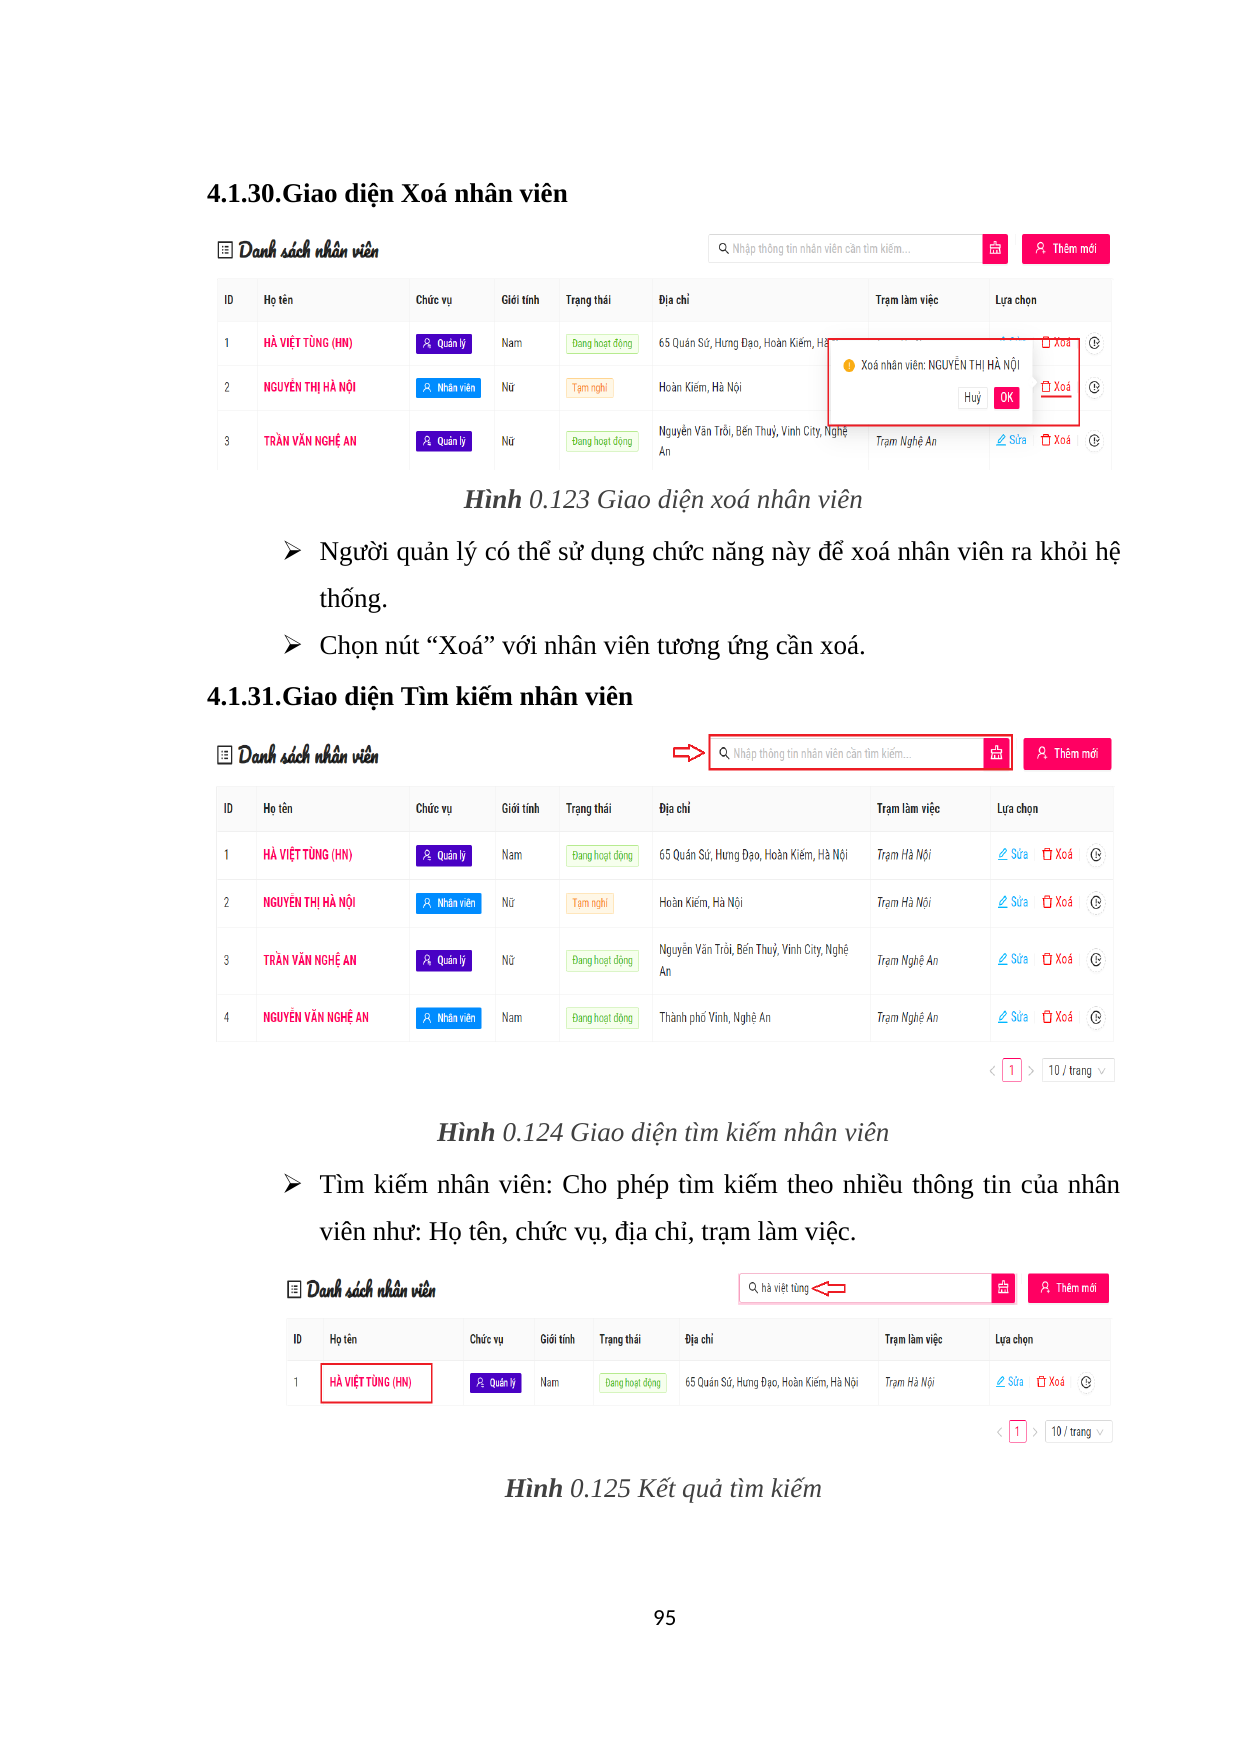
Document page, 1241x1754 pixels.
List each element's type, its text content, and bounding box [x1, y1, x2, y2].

subtitle Giao diện Xoá nhân viên [207, 177, 1122, 208]
picture [281, 1261, 1119, 1459]
list Người quản lý có thể sử dụng chức năng này để xoá nhân viên ra khỏi hệ thống. [282, 536, 1122, 613]
picture [206, 223, 1123, 470]
picture [206, 726, 1123, 1102]
list Chọn nút “Xoá” với nhân viên tương ứng cần xoá. [282, 629, 1122, 660]
list Tìm kiếm nhân viên: Cho phép tìm kiếm theo nhiều thông tin của nhân viên như: Họ tên, chức vụ, địa chỉ, trạm làm việc. [282, 1168, 1122, 1246]
subtitle Giao diện Tìm kiếm nhân viên [207, 680, 1122, 711]
